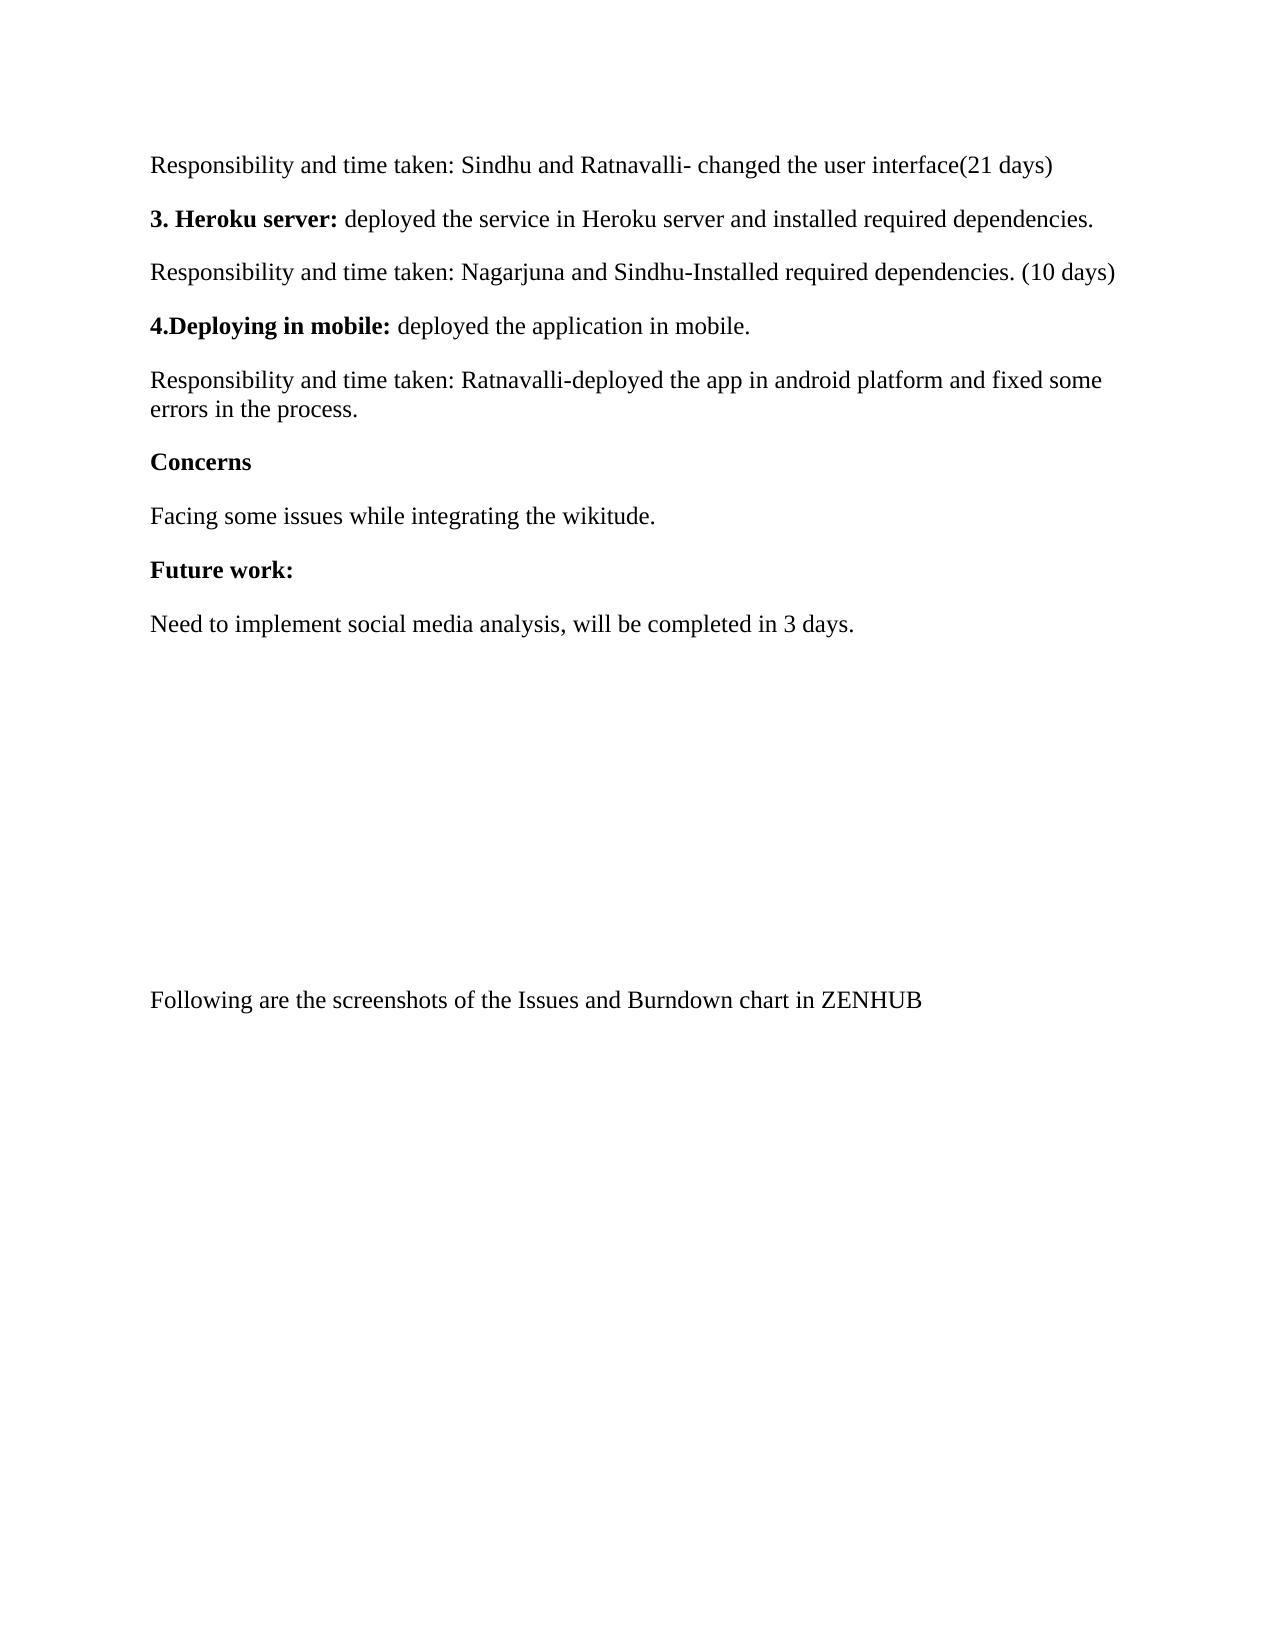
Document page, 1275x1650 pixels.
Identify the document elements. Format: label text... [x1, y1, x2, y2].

text Concerns [150, 447, 1125, 476]
text Responsibility and time taken: Sindhu and Ratnavalli- changed the user interface(21 days) [150, 150, 1125, 179]
text Responsibility and time taken: Ratnavalli-deployed the app in android platform and fixed some errors in the process. [150, 365, 1125, 422]
text Facing some issues while integrating the wikitude. [150, 501, 1125, 530]
text Need to implement social media analysis, will be completed in 3 days. [150, 609, 1125, 637]
text Responsibility and time taken: Nagarjuna and Sindhu-Installed required dependencies. (10 days) [150, 257, 1125, 286]
text 3. Heroku server: deployed the service in Heroku server and installed required dependencies. [150, 204, 1125, 232]
text Following are the screenshots of the Issues and Burndown chart in ZENHUB [150, 985, 1125, 1014]
text 4.Deploying in mobile: deployed the application in mobile. [150, 311, 1125, 340]
text Future work: [150, 555, 1125, 584]
